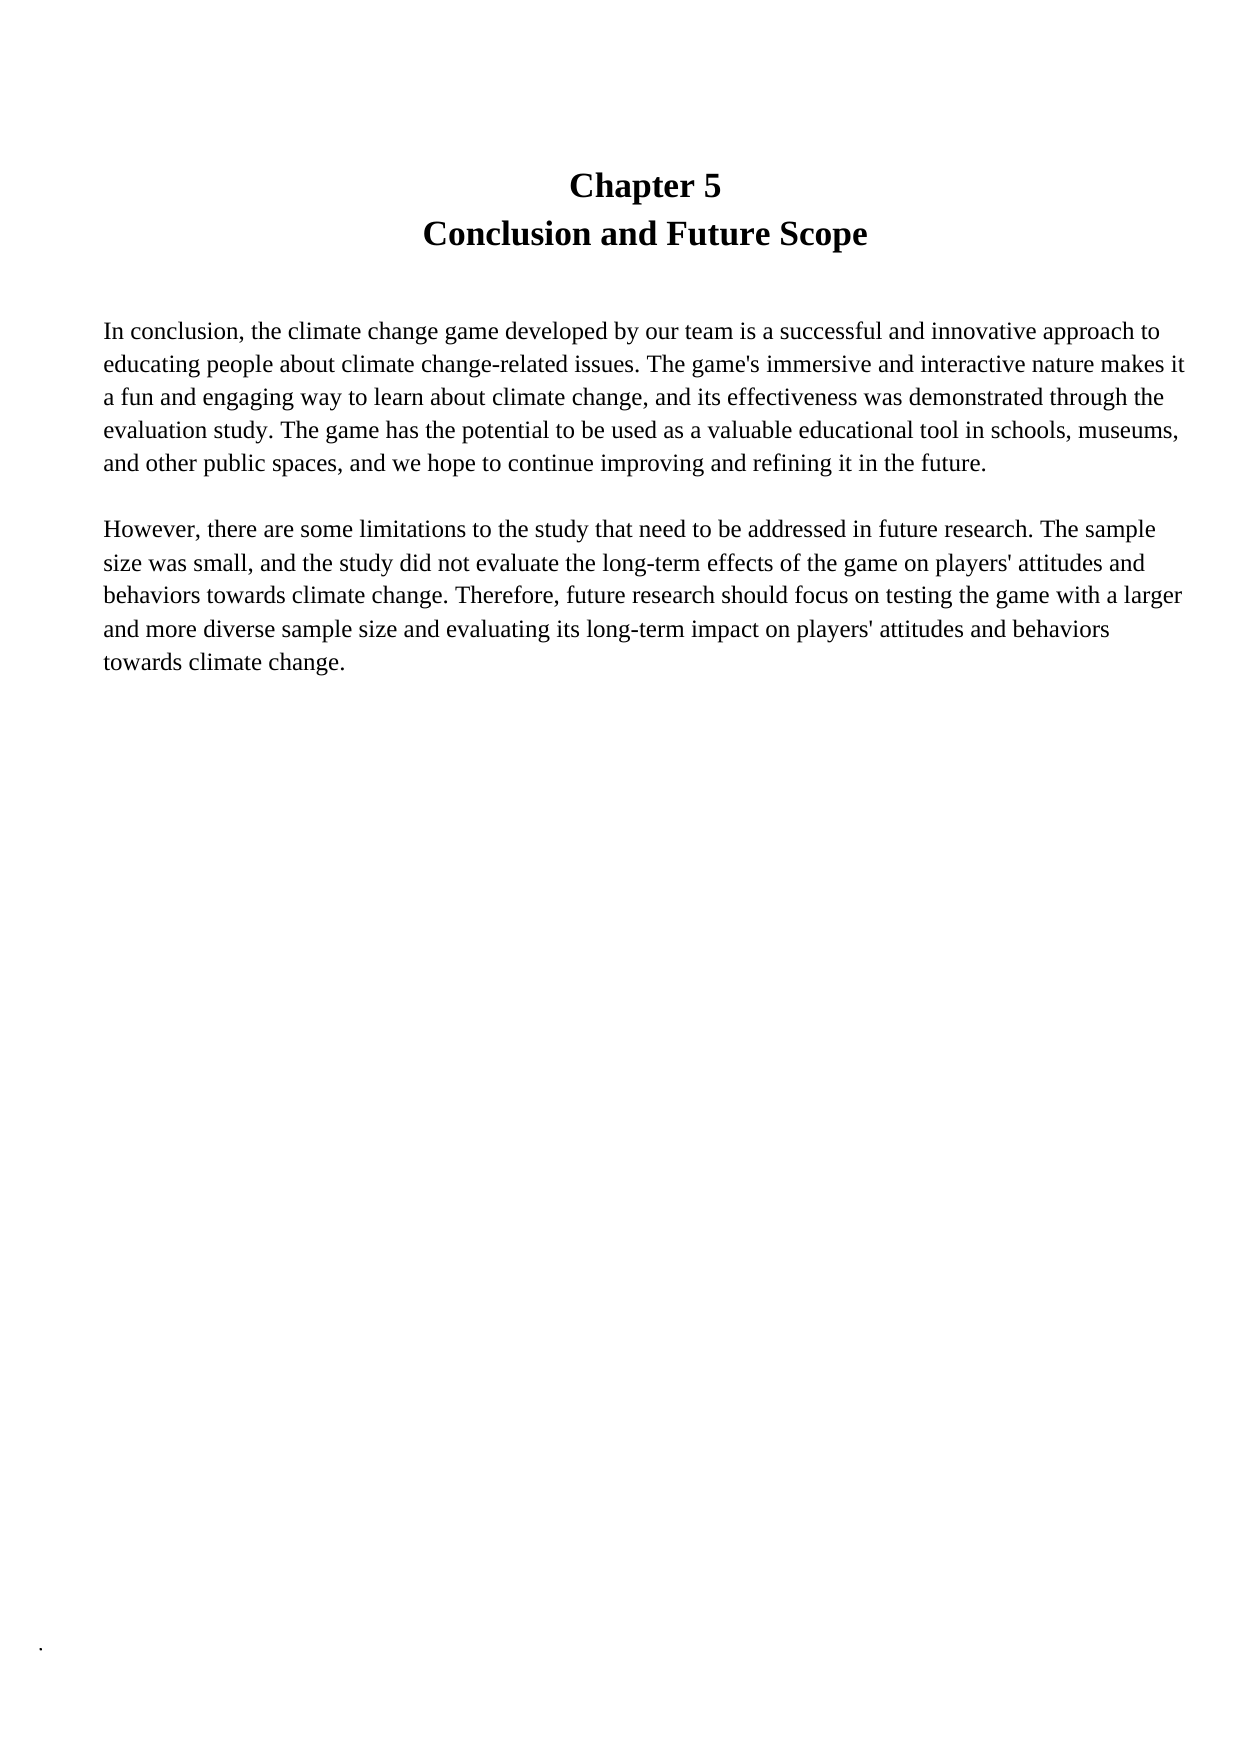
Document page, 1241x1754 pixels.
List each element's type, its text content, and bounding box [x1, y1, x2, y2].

text In conclusion, the climate change game developed by our team is a successful and innovative approach to educating people about climate change-related issues. The game's immersive and interactive nature makes it a fun and engaging way to learn about climate change, and its effectiveness was demonstrated through the evaluation study. The game has the potential to be used as a valuable educational tool in schools, museums, and other public spaces, and we hope to continue improving and refining it in the future. [103, 316, 1187, 477]
subtitle Chapter 5 [103, 164, 1187, 205]
subtitle Conclusion and Future Scope [103, 212, 1187, 253]
text However, there are some limitations to the study that need to be addressed in future research. The sample size was small, and the study did not evaluate the long-term effects of the game on players' attitudes and behaviors towards climate change. Therefore, future research should focus on testing the game with a larger and more diverse sample size and evaluating its long-term impact on players' attitudes and behaviors towards climate change. [103, 514, 1187, 675]
